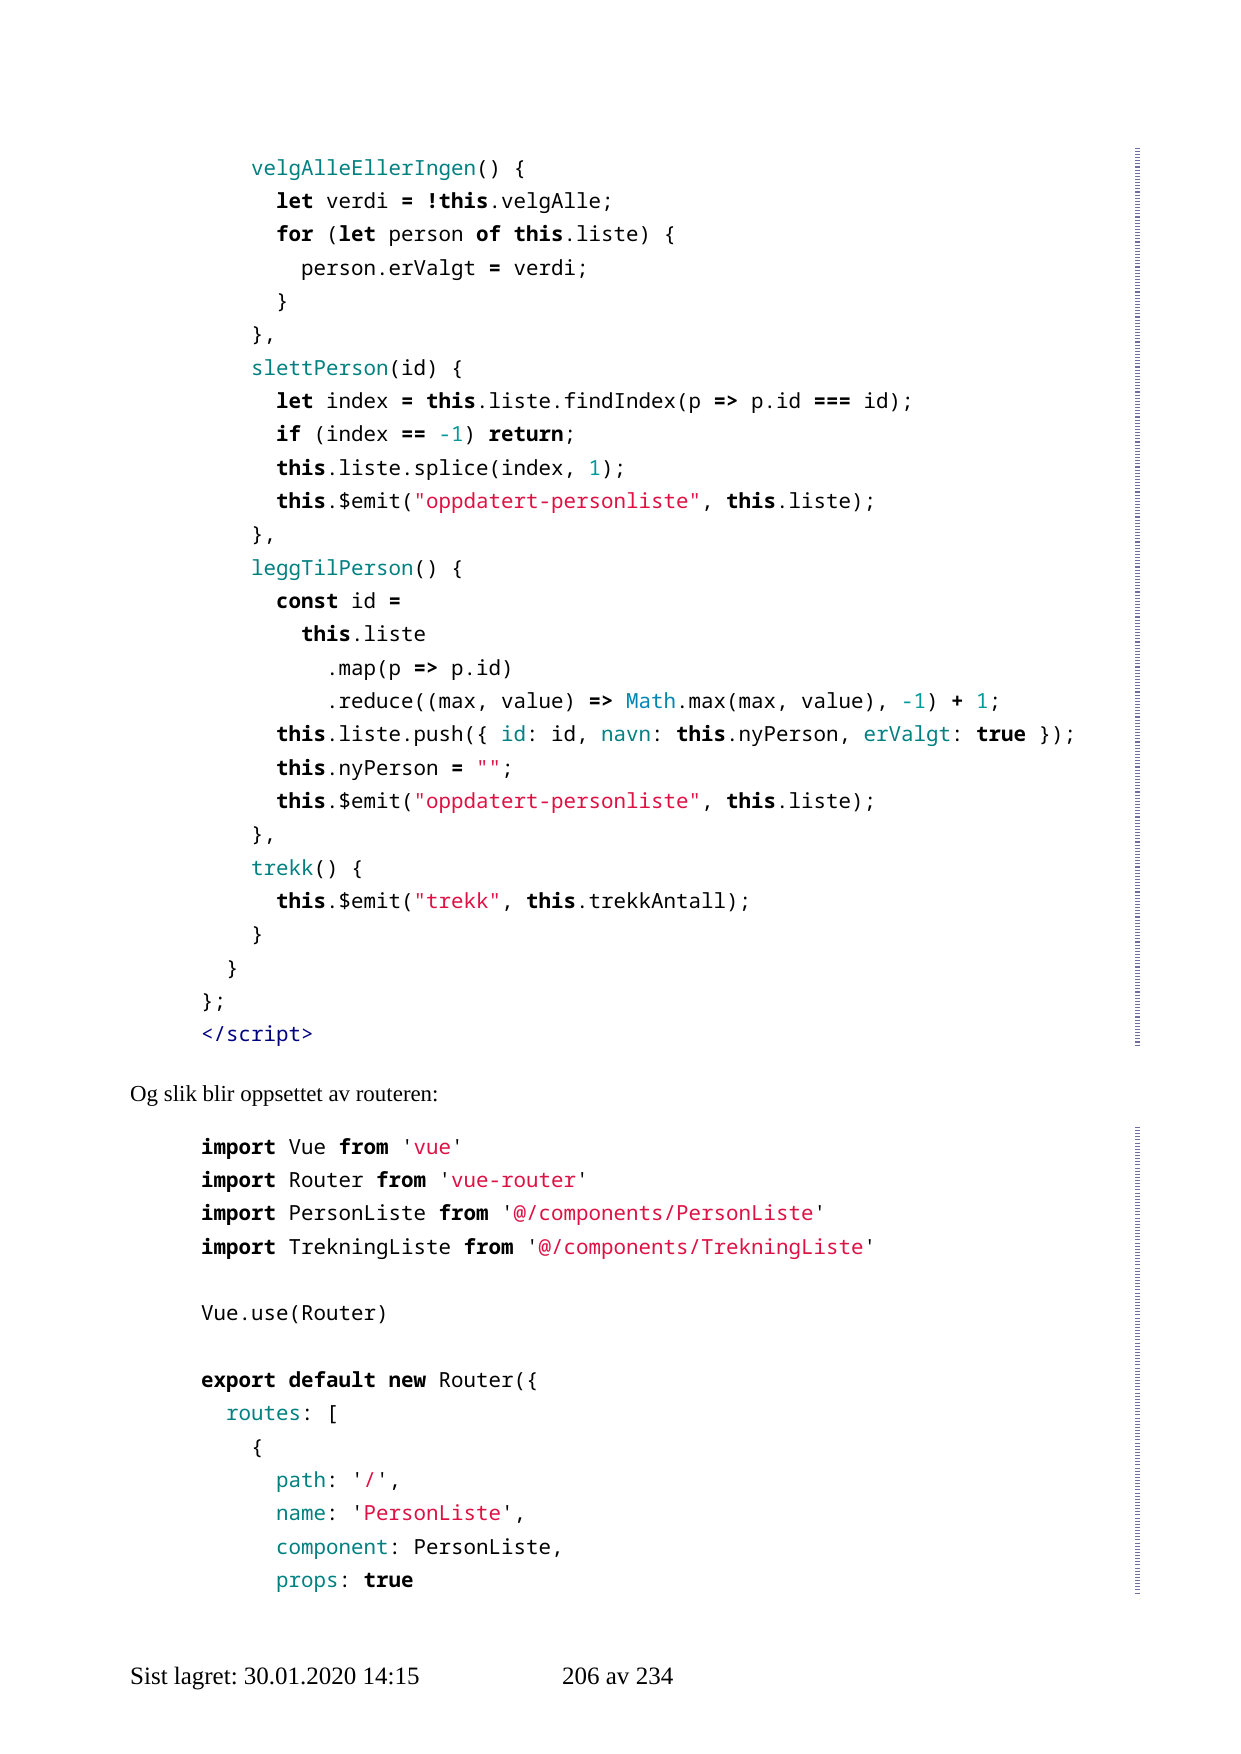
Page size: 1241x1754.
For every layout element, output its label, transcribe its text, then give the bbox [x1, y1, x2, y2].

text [201, 1127, 1140, 1593]
text Og slik blir oppsettet av routeren: [130, 1068, 1110, 1106]
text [201, 148, 1140, 1048]
